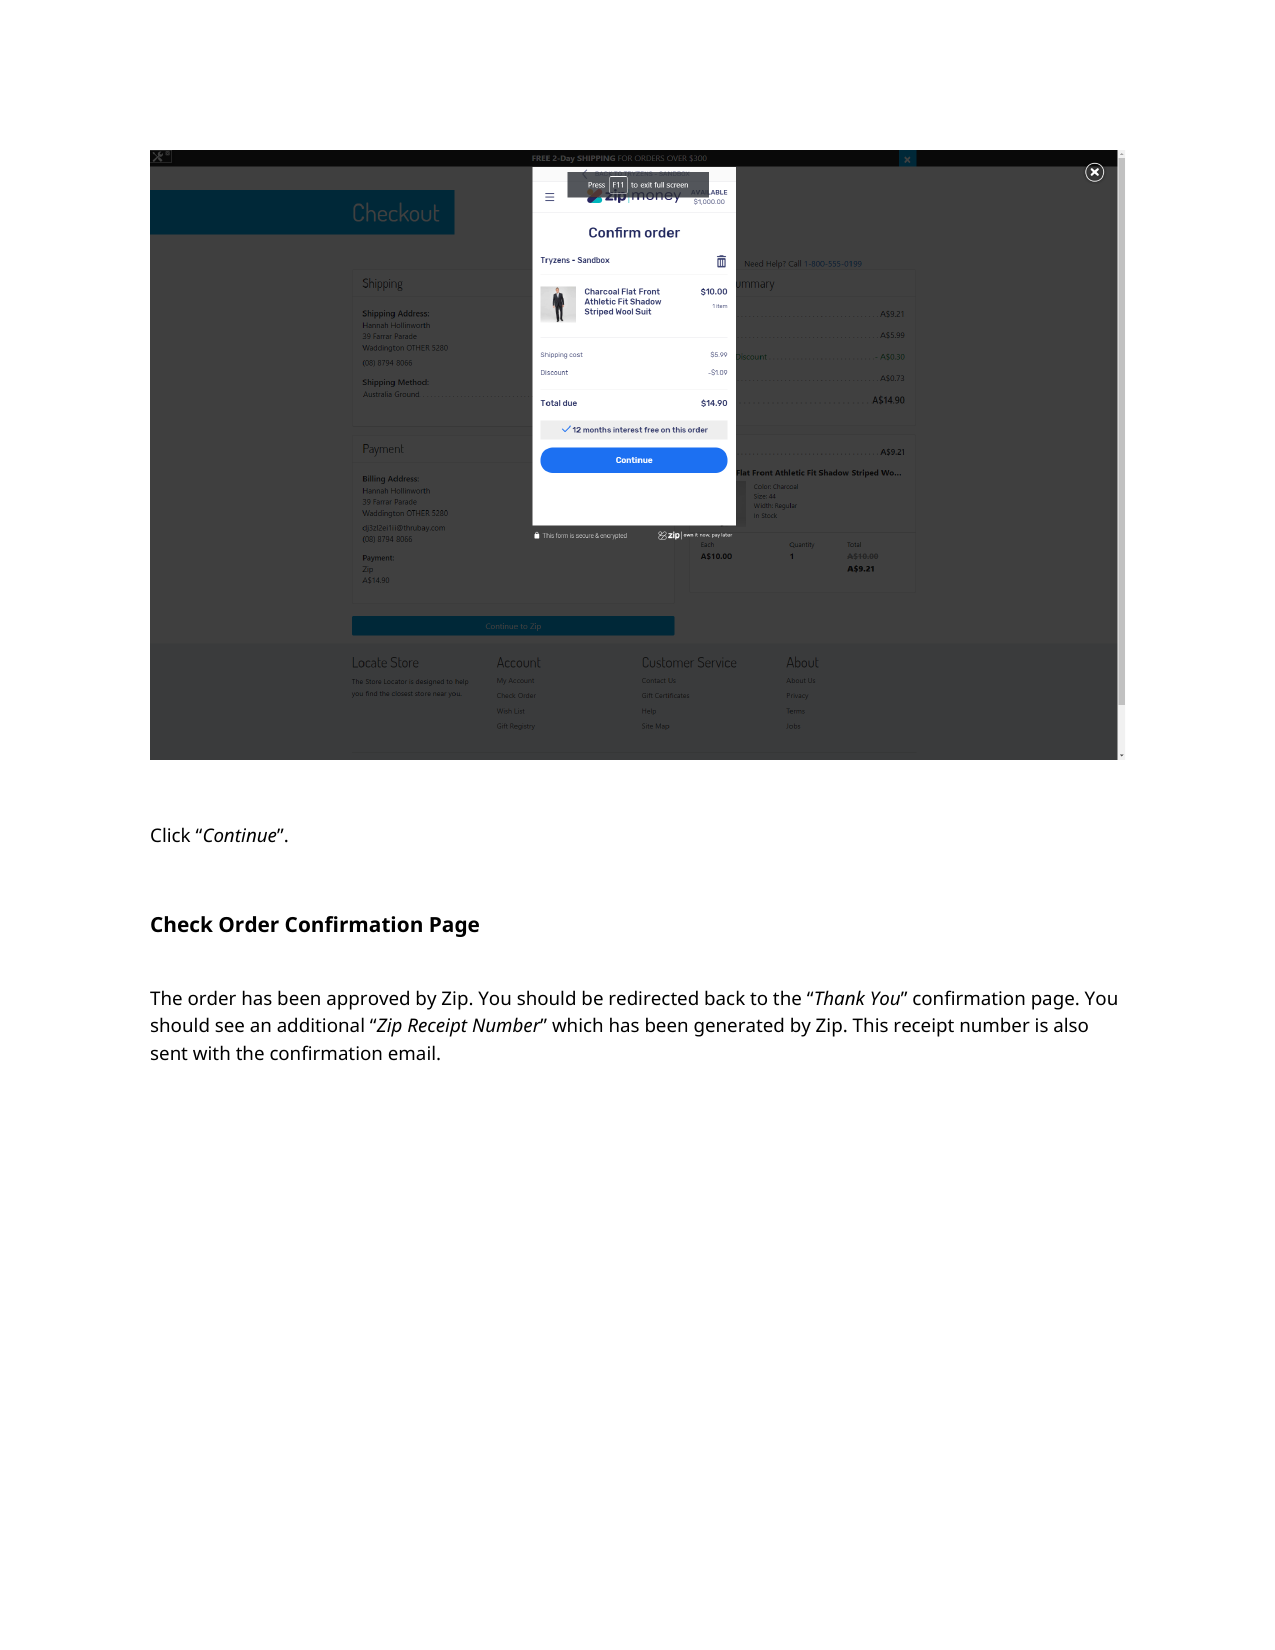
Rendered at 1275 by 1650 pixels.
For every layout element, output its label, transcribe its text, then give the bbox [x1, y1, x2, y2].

subtitle Check Order Confirmation Page [150, 911, 1125, 939]
text The order has been approved by Zip. You should be redirected back to the “Thank You” confirmation page. You should see an additional “Zip Receipt Number” which has been generated by Zip. This receipt number is also sent with the confirmation email. [150, 985, 1125, 1066]
picture [150, 150, 1125, 760]
text Click “Continue”. [150, 822, 1125, 848]
